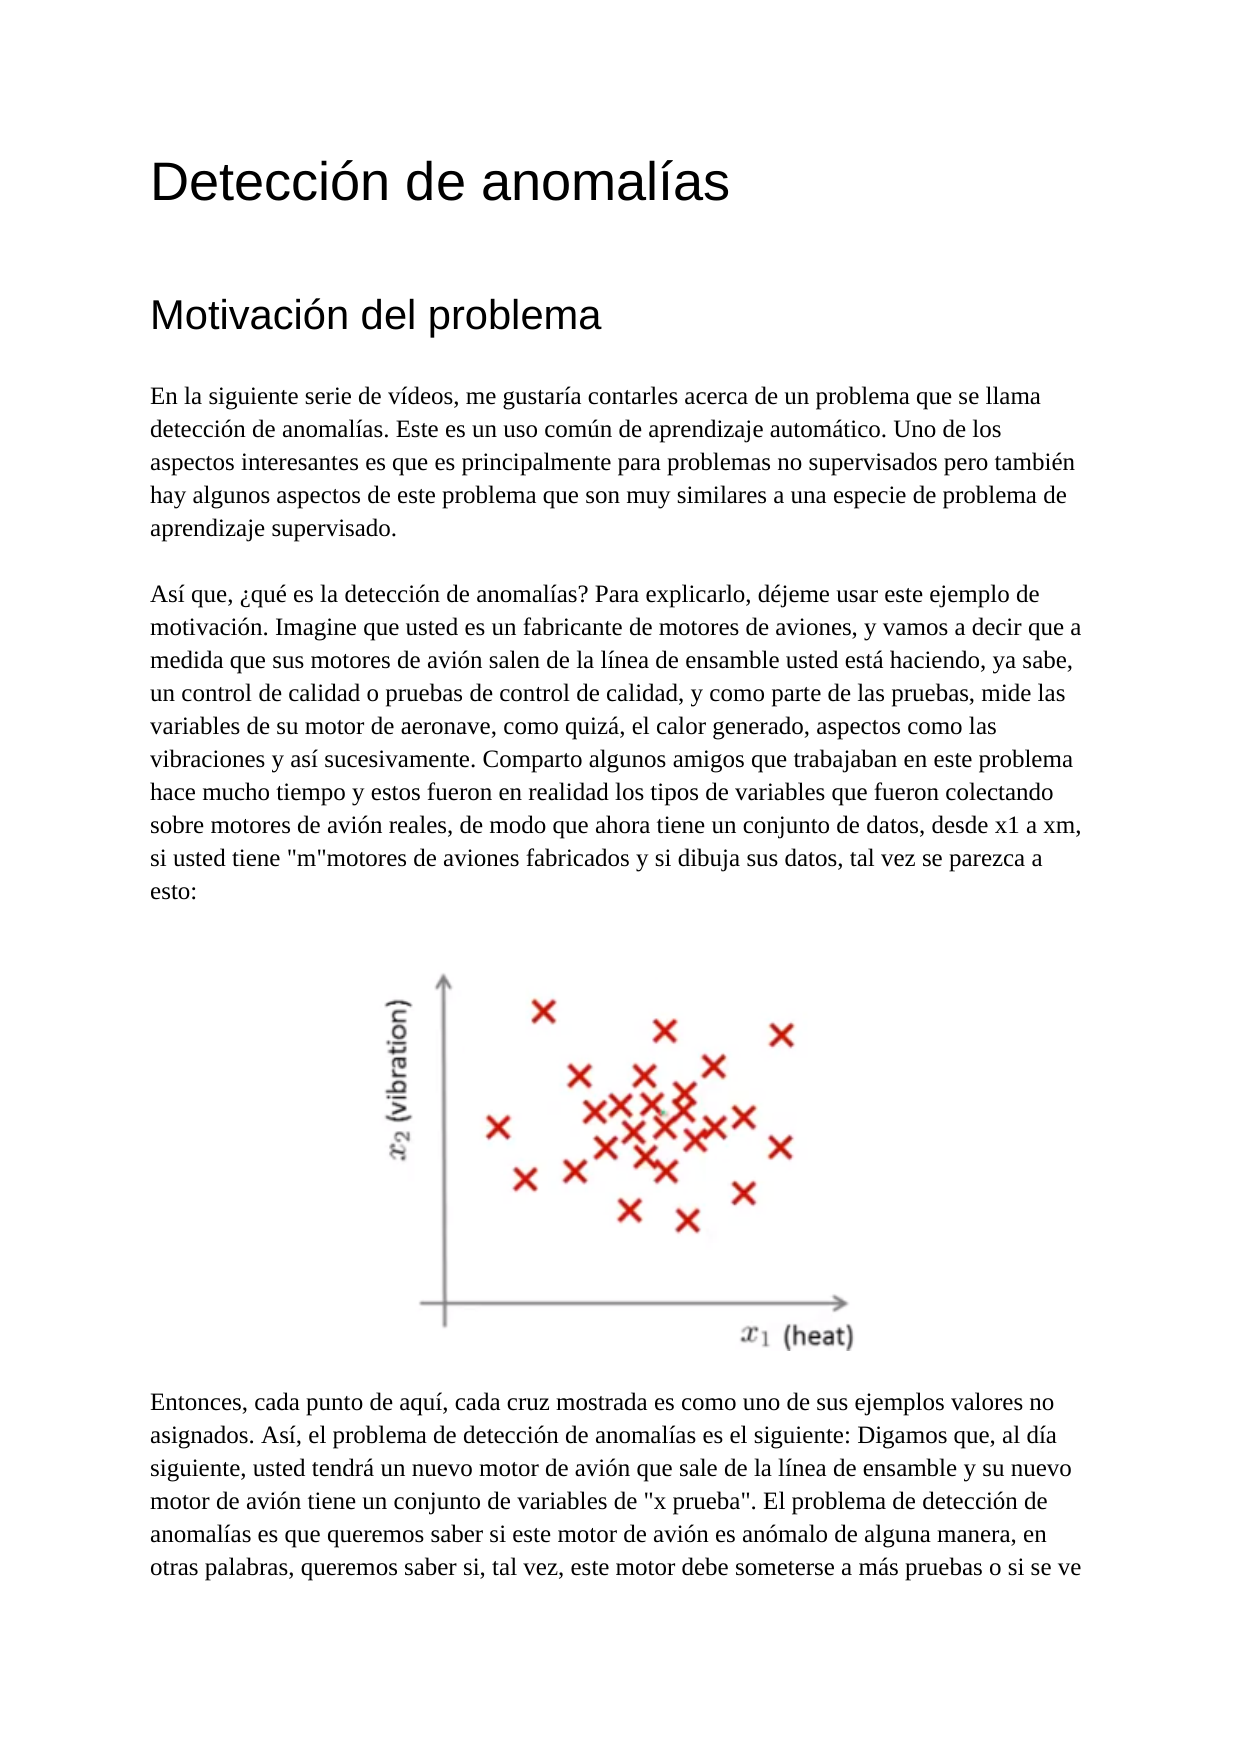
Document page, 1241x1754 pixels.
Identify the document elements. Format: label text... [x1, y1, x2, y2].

title Detección de anomalías [150, 150, 1090, 212]
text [150, 1387, 1090, 1581]
subtitle Motivación del problema [150, 290, 1090, 338]
text En la siguiente serie de vídeos, me gustaría contarles acerca de un problema que se llama detección de anomalías. Este es un uso común de aprendizaje automático. Uno de los aspectos interesantes es que es principalmente para problemas no supervisados pero también hay algunos aspectos de este problema que son muy similares a una especie de problema de aprendizaje supervisado. Así que, ¿qué es la detección de anomalías? Para explicarlo, déjeme usar este ejemplo de motivación. Imagine que usted es un fabricante de motores de aviones, y vamos a decir que a medida que sus motores de avión salen de la línea de ensamble usted está haciendo, ya sabe, un control de calidad o pruebas de control de calidad, y como parte de las pruebas, mide las variables de su motor de aeronave, como quizá, el calor generado, aspectos como las vibraciones y así sucesivamente. Comparto algunos amigos que trabajaban en este problema hace mucho tiempo y estos fueron en realidad los tipos de variables que fueron colectando sobre motores de avión reales, de modo que ahora tiene un conjunto de datos, desde x1 a xm, si usted tiene "m"motores de aviones fabricados y si dibuja sus datos, tal vez se parezca a esto: [150, 381, 1090, 905]
picture [341, 942, 899, 1351]
